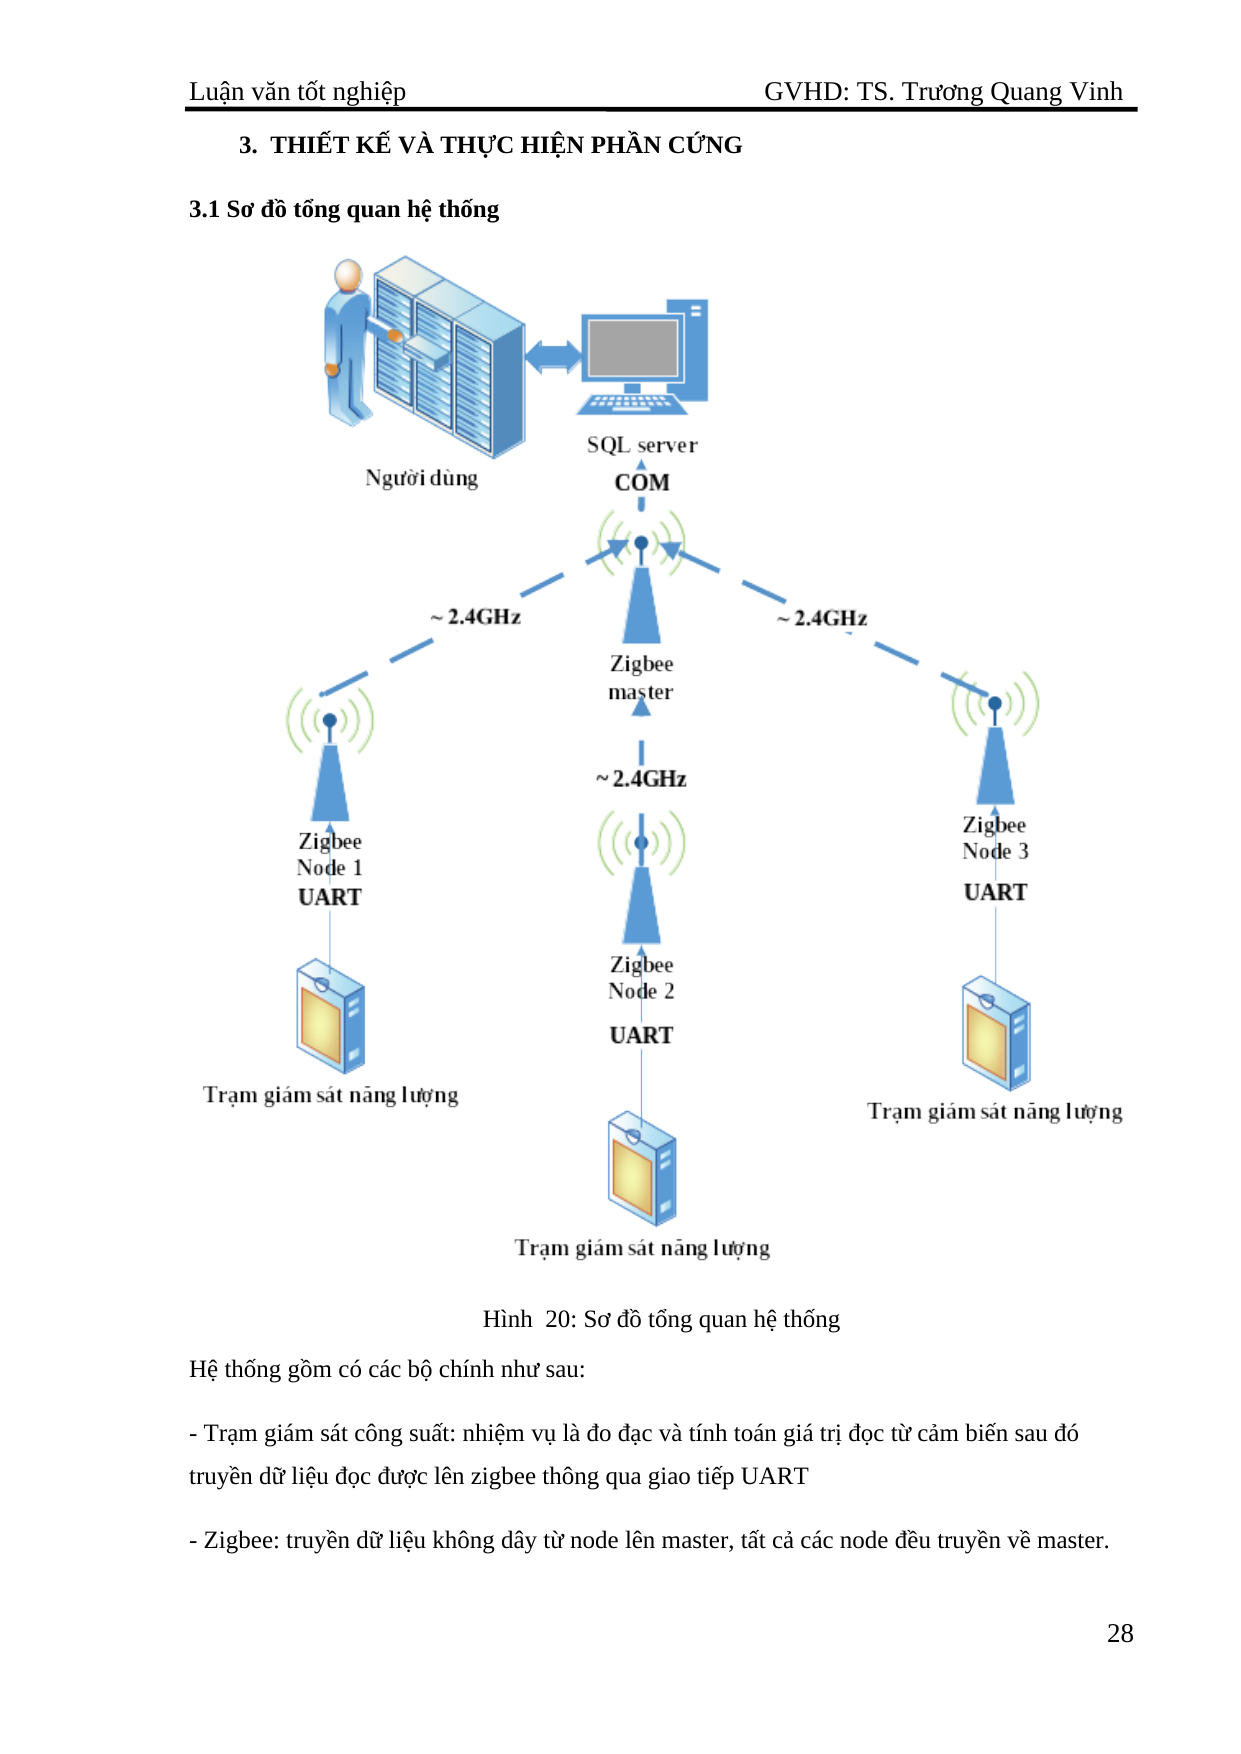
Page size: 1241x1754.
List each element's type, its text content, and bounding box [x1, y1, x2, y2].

text - Zigbee: truyền dữ liệu không dây từ node lên master, tất cả các node đều truyền về master. [189, 1525, 1134, 1554]
subtitle 3.1 Sơ đồ tổng quan hệ thống [189, 194, 1134, 223]
text Hình 20: Sơ đồ tổng quan hệ thống [189, 1304, 1134, 1333]
text - Trạm giám sát công suất: nhiệm vụ là đo đạc và tính toán giá trị đọc từ cảm biến sau đó truyền dữ liệu đọc được lên zigbee thông qua giao tiếp UART [189, 1418, 1134, 1490]
subtitle 3. THIẾT KẾ VÀ THỰC HIỆN PHẦN CỨNG [239, 130, 1134, 159]
text Hệ thống gồm có các bộ chính như sau: [189, 1354, 1134, 1383]
